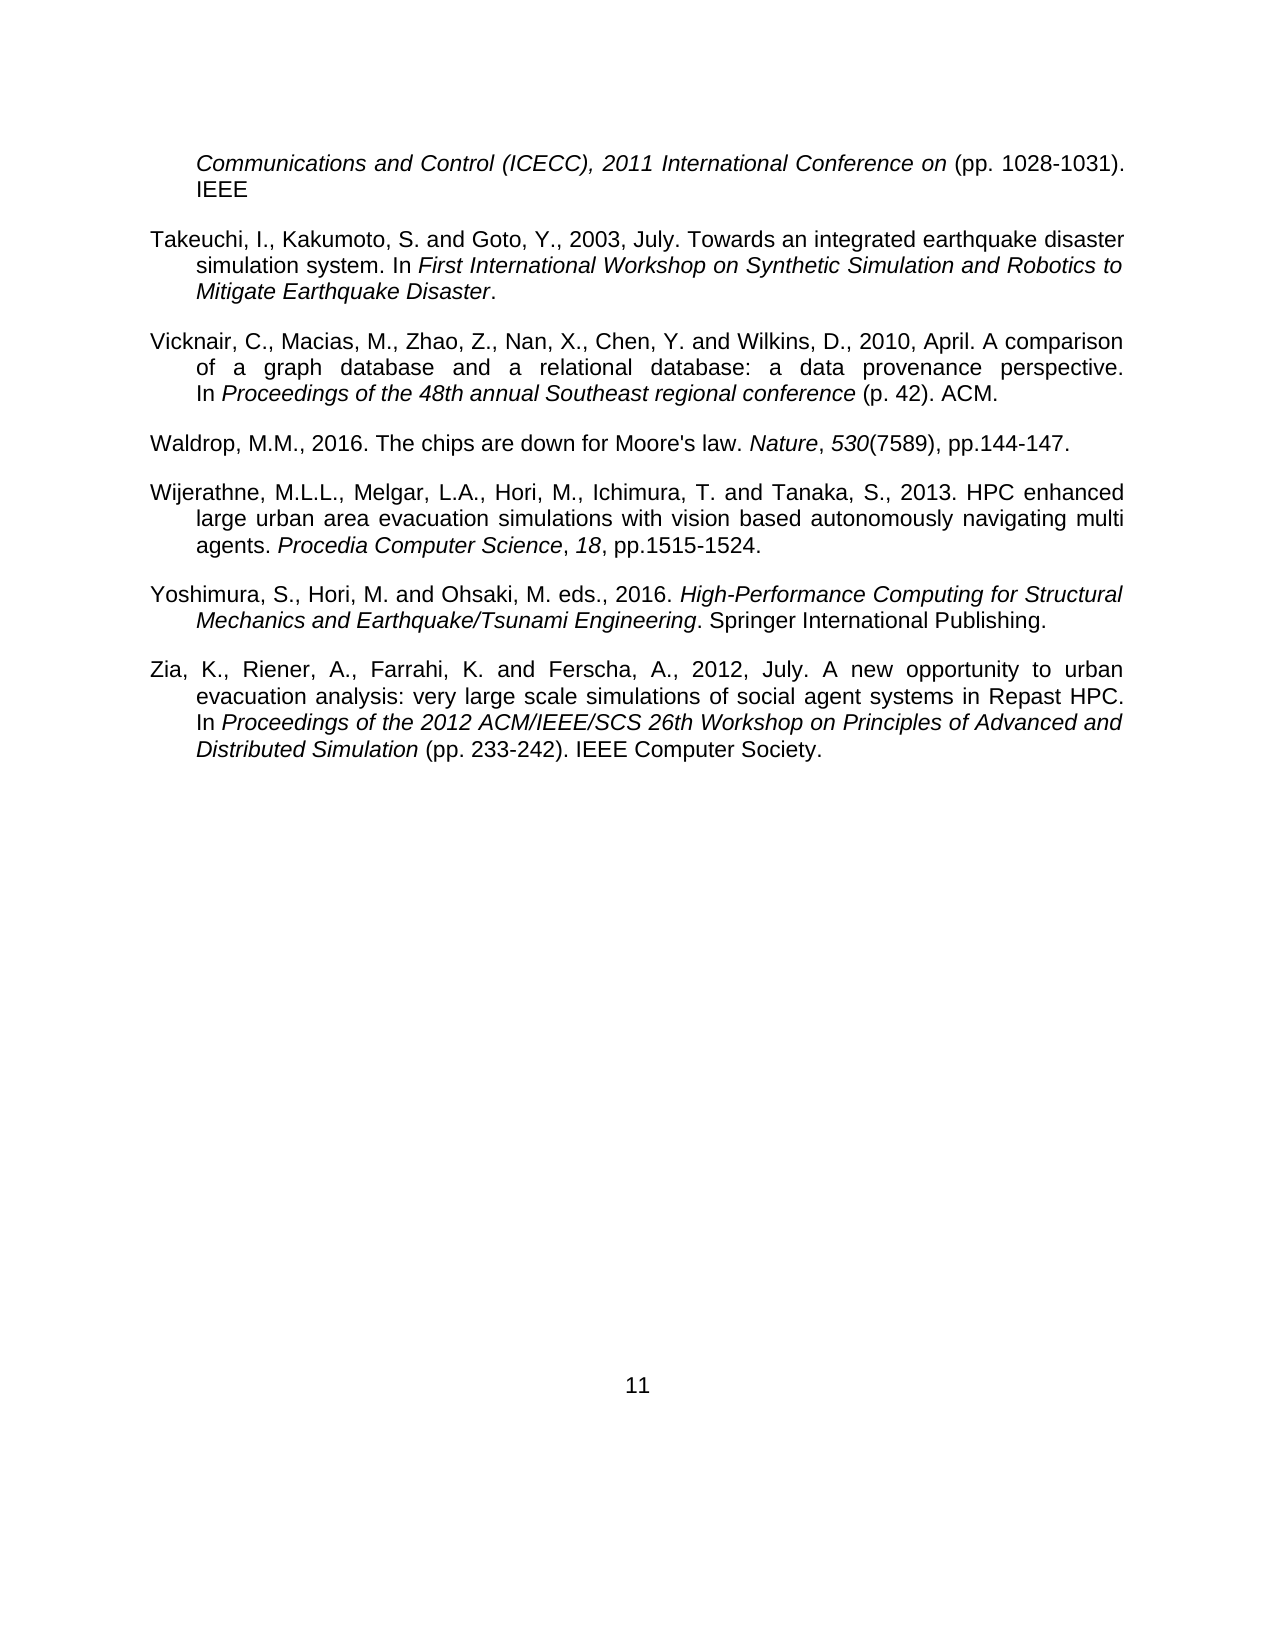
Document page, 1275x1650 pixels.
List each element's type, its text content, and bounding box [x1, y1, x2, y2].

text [150, 150, 1125, 203]
text Waldrop, M.M., 2016. The chips are down for Moore's law. Nature, 530(7589), pp.144-147. [150, 429, 1125, 456]
text Vicknair, C., Macias, M., Zhao, Z., Nan, X., Chen, Y. and Wilkins, D., 2010, April. A comparison of a graph database and a relational database: a data provenance perspective. In Proceedings of the 48th annual Southeast regional conference (p. 42). ACM. [150, 328, 1125, 407]
text Takeuchi, I., Kakumoto, S. and Goto, Y., 2003, July. Towards an integrated earthquake disaster simulation system. In First International Workshop on Synthetic Simulation and Robotics to Mitigate Earthquake Disaster. [150, 226, 1125, 305]
text Yoshimura, S., Hori, M. and Ohsaki, M. eds., 2016. High-Performance Computing for Structural Mechanics and Earthquake/Tsunami Engineering. Springer International Publishing. [150, 581, 1125, 633]
text Wijerathne, M.L.L., Melgar, L.A., Hori, M., Ichimura, T. and Tanaka, S., 2013. HPC enhanced large urban area evacuation simulations with vision based autonomously navigating multi agents. Procedia Computer Science, 18, pp.1515-1524. [150, 479, 1125, 558]
text Zia, K., Riener, A., Farrahi, K. and Ferscha, A., 2012, July. A new opportunity to urban evacuation analysis: very large scale simulations of social agent systems in Repast HPC. In Proceedings of the 2012 ACM/IEEE/SCS 26th Workshop on Principles of Advanced and Distributed Simulation (pp. 233-242). IEEE Computer Society. [150, 656, 1125, 762]
